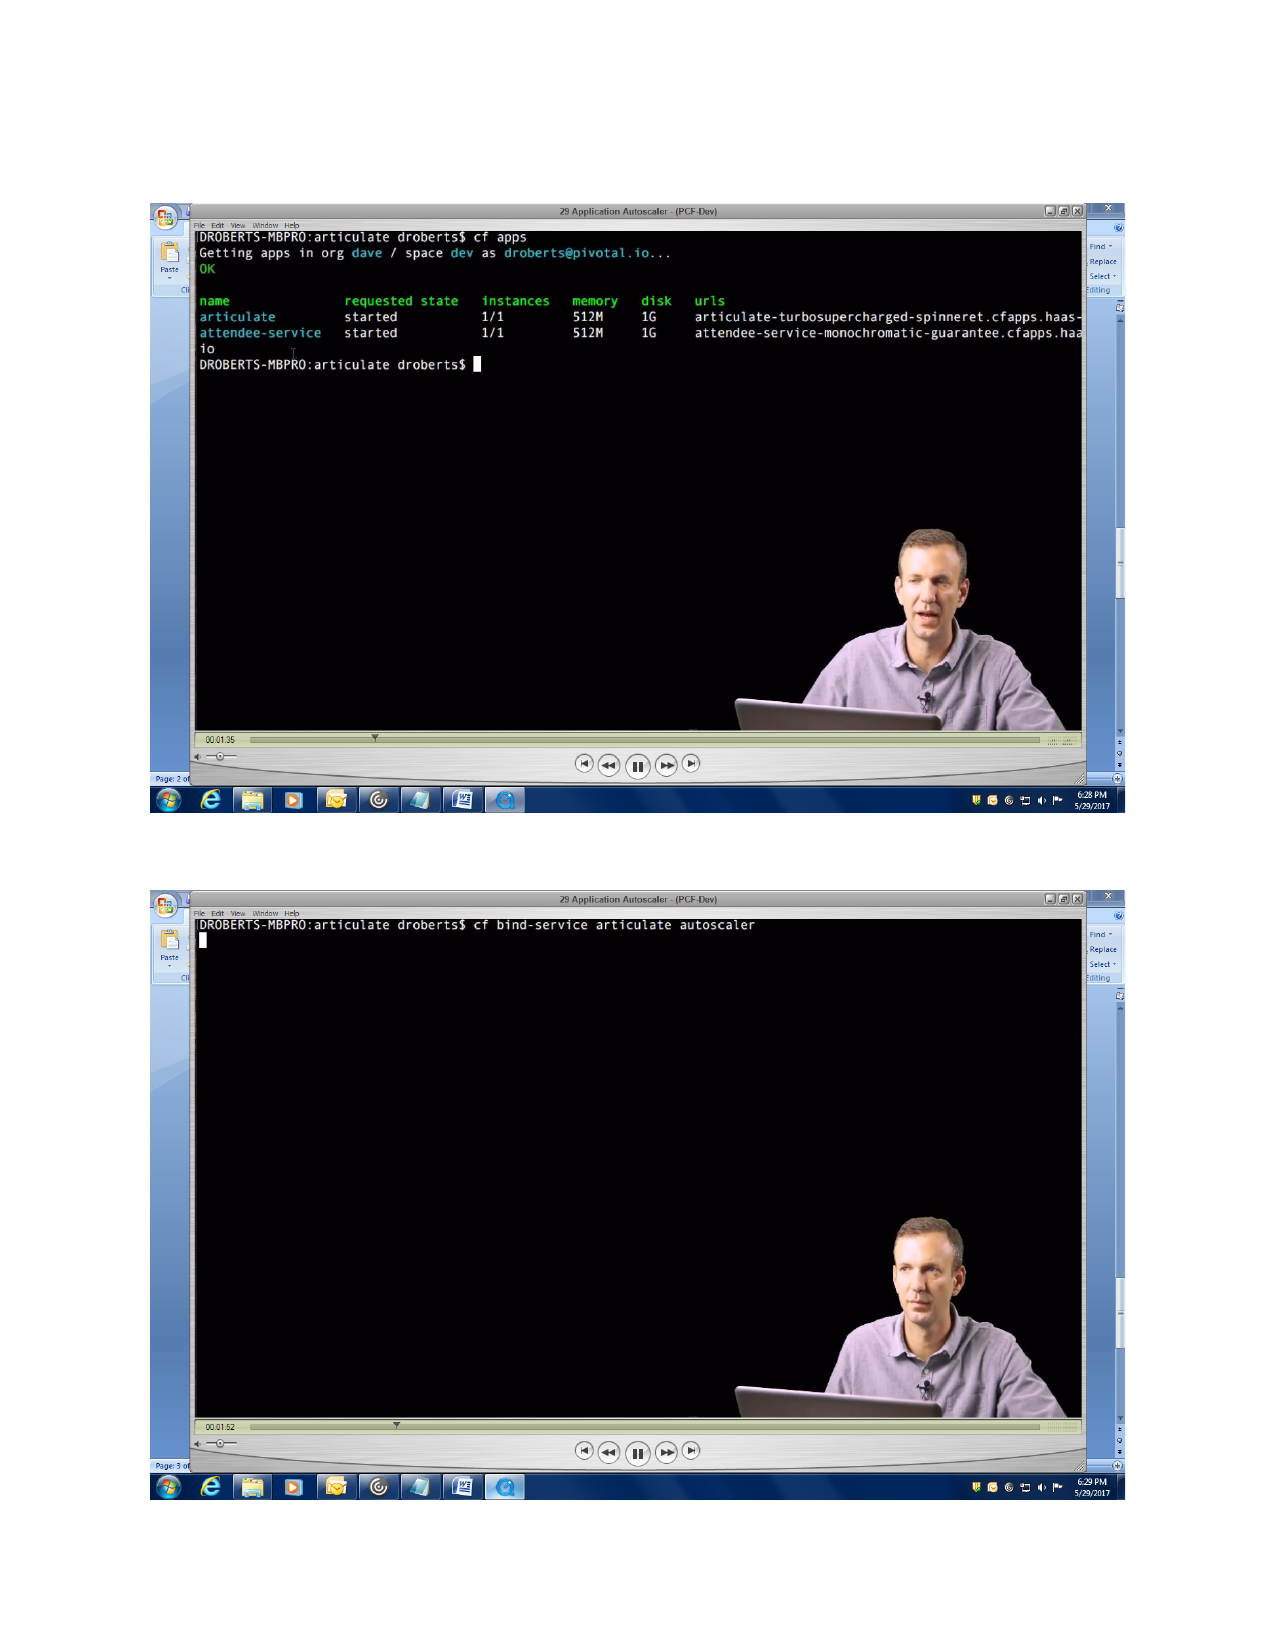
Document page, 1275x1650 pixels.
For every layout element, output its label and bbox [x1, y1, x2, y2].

picture [150, 203, 1125, 813]
picture [150, 890, 1125, 1500]
